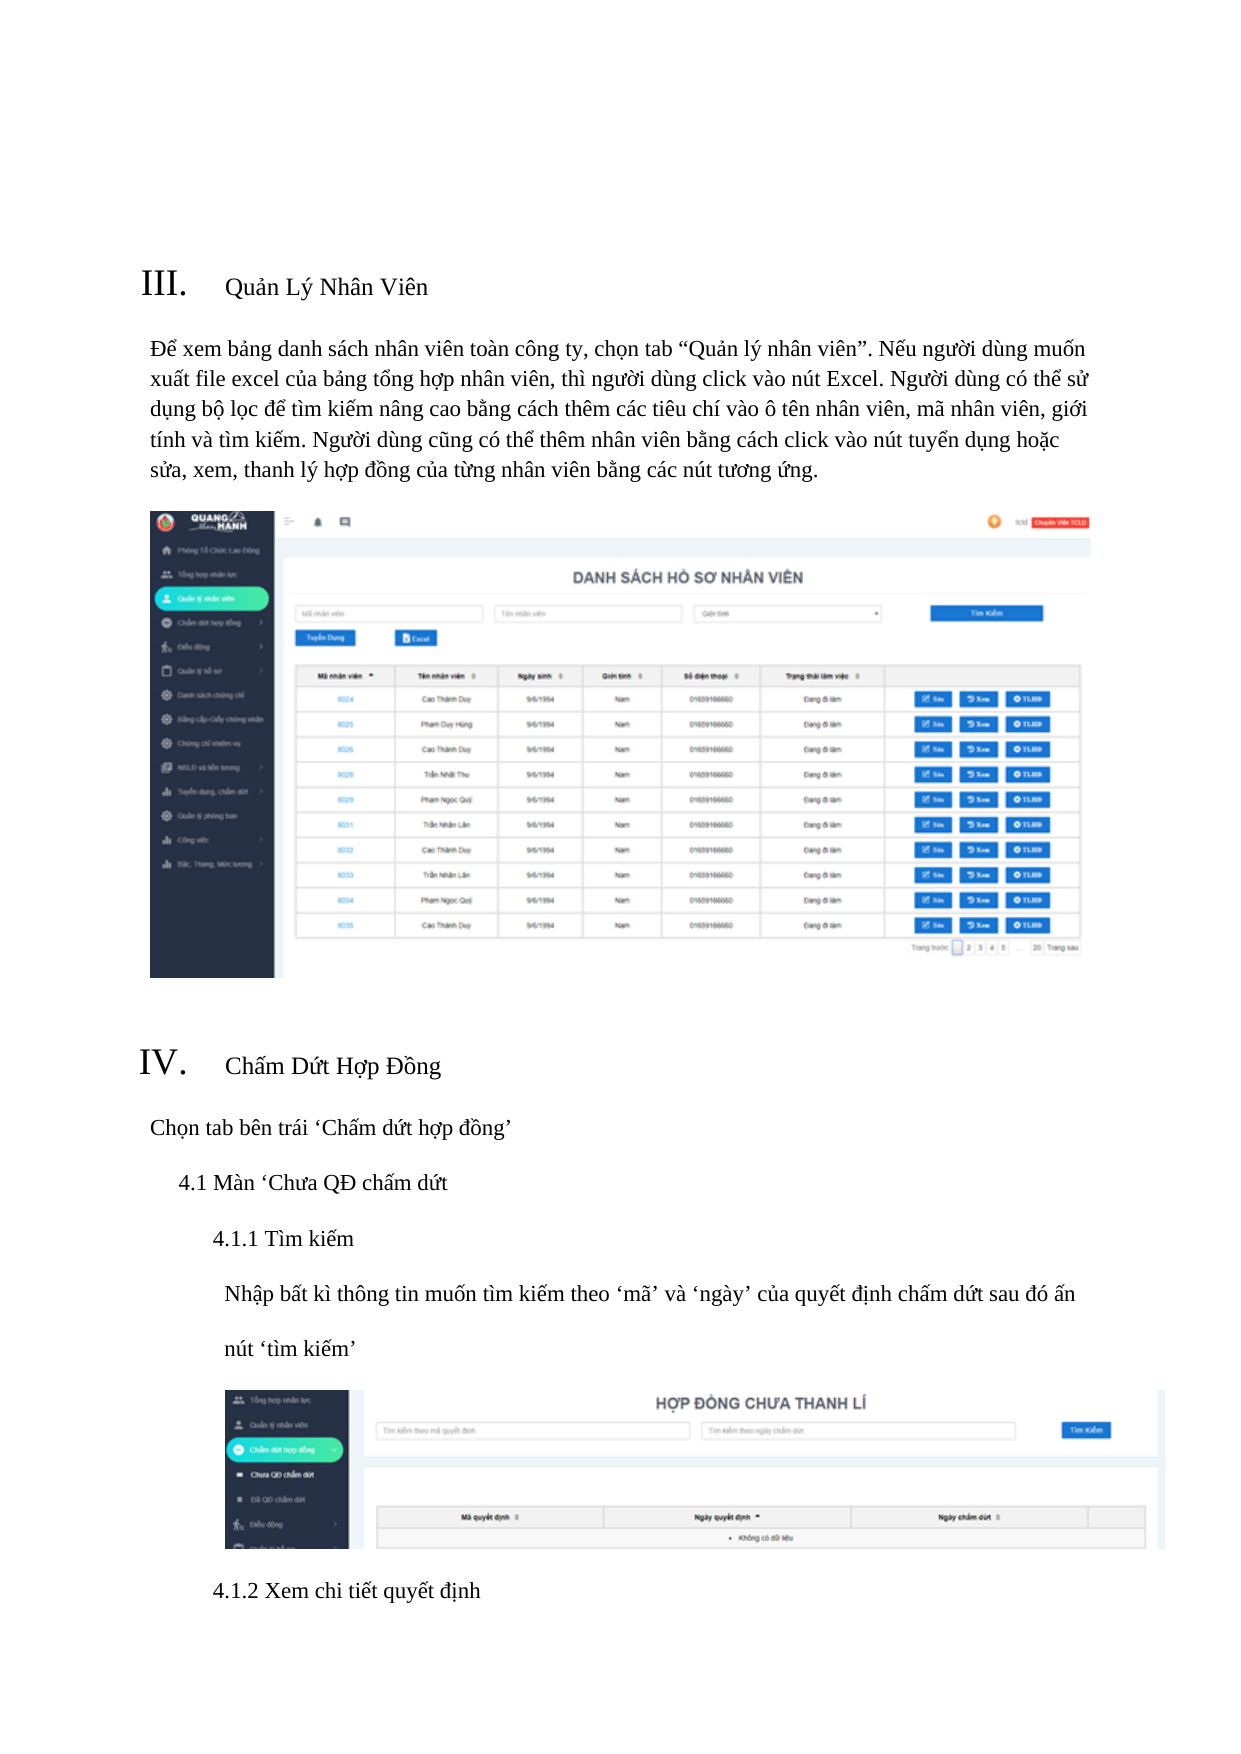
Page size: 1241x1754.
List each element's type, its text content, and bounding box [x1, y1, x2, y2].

text 4.1.2 Xem chi tiết quyết định [150, 1577, 1090, 1604]
text Để xem bảng danh sách nhân viên toàn công ty, chọn tab “Quản lý nhân viên”. Nếu người dùng muốn xuất file excel của bảng tổng hợp nhân viên, thì người dùng click vào nút Excel. Người dùng có thể sử dụng bộ lọc để tìm kiếm nâng cao bằng cách thêm các tiêu chí vào ô tên nhân viên, mã nhân viên, giới tính và tìm kiếm. Người dùng cũng có thể thêm nhân viên bằng cách click vào nút tuyển dụng hoặc sửa, xem, thanh lý hợp đồng của từng nhân viên bằng các nút tương ứng. [150, 335, 1090, 482]
text 4.1 Màn ‘Chưa QĐ chấm dứt [150, 1169, 1090, 1196]
text Nhập bất kì thông tin muốn tìm kiếm theo ‘mã’ và ‘ngày’ của quyết định chấm dứt sau đó ấn [150, 1280, 1090, 1306]
text nút ‘tìm kiếm’ [150, 1335, 1090, 1361]
picture [150, 511, 1091, 978]
list Quản Lý Nhân Viên [187, 260, 1090, 303]
text 4.1.1 Tìm kiếm [150, 1224, 1090, 1251]
text Chọn tab bên trái ‘Chấm dứt hợp đồng’ [150, 1114, 1090, 1141]
picture [225, 1390, 1166, 1549]
list Chấm Dứt Hợp Đồng [187, 1039, 1090, 1083]
